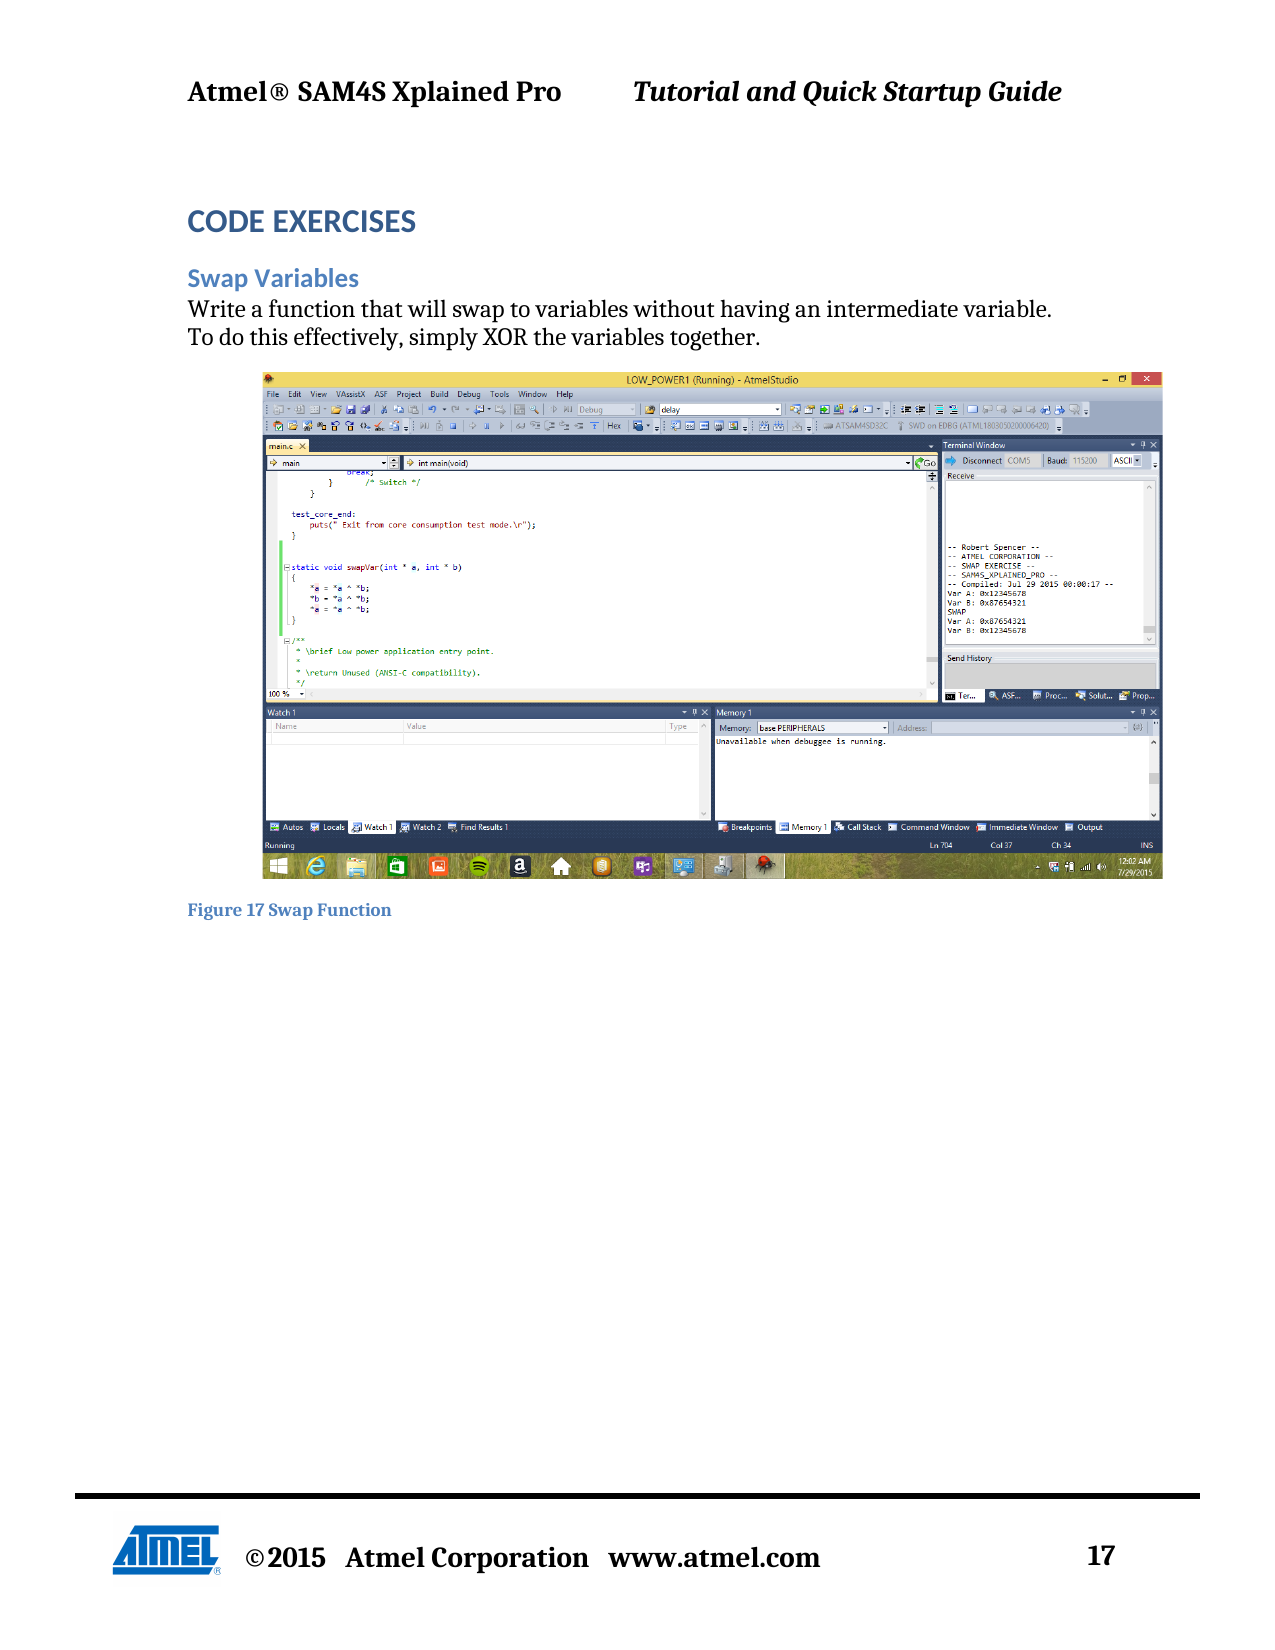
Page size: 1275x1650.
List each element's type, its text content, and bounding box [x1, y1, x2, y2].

text Write a function that will swap to variables without having an intermediate variable. To do this effectively, simply XOR the variables together. [187, 294, 1087, 352]
subtitle Swap Variables [187, 262, 1087, 294]
picture [262, 372, 1163, 879]
subtitle CODE EXERCISES [187, 200, 1087, 241]
picture [112, 1511, 221, 1587]
